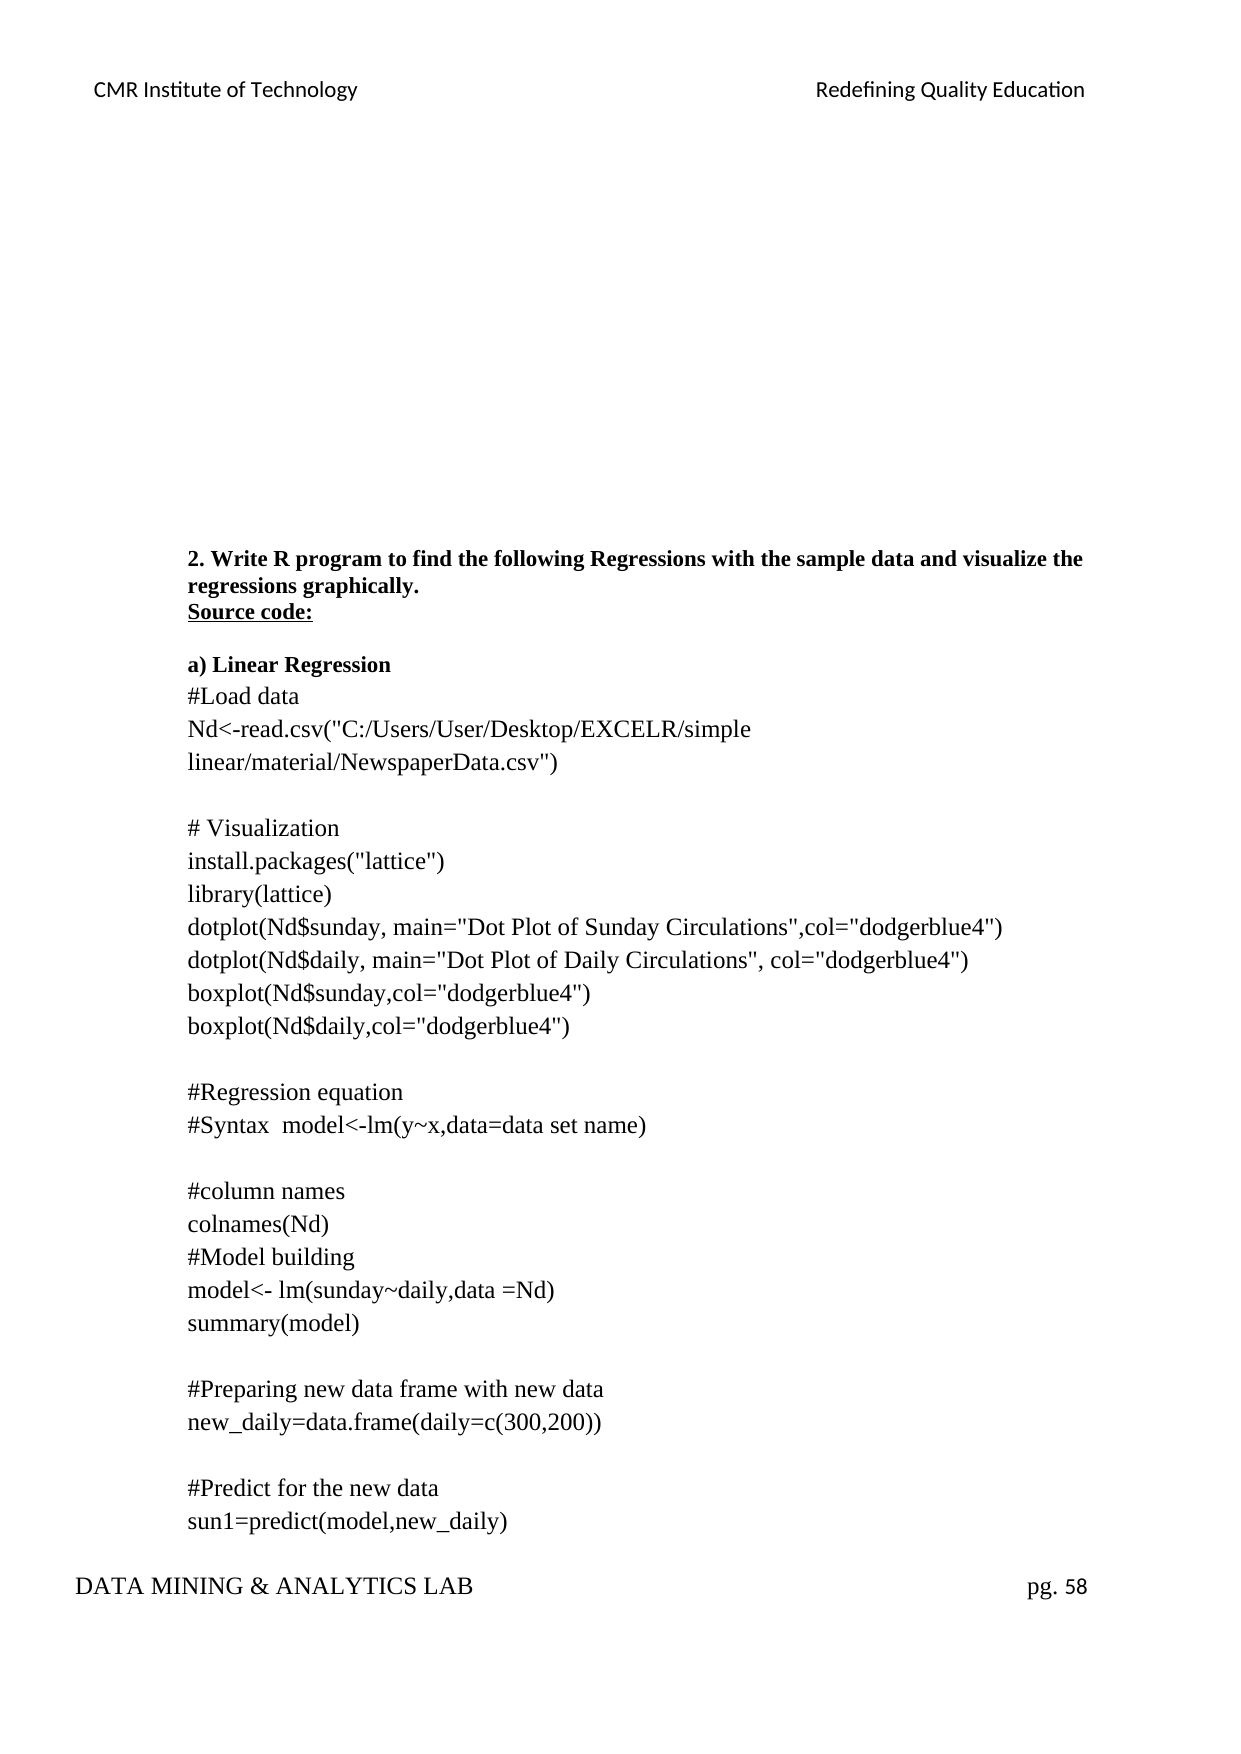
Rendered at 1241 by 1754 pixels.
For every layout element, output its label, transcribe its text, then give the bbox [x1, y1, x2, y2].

text #column names [187, 1176, 1128, 1205]
text model<- lm(sunday~daily,data =Nd) [187, 1275, 1128, 1304]
text boxplot(Nd$daily,col="dodgerblue4") [187, 1011, 1128, 1040]
text new_daily=data.frame(daily=c(300,200)) [187, 1407, 1128, 1436]
text #Load data [187, 681, 1128, 710]
text dotplot(Nd$sunday, main="Dot Plot of Sunday Circulations",col="dodgerblue4") [187, 912, 1128, 941]
text colnames(Nd) [187, 1209, 1128, 1238]
text library(lattice) [187, 879, 1128, 908]
text 2. Write R program to find the following Regressions with the sample data and visualize the regressions graphically. [187, 545, 1128, 598]
text install.packages("lattice") [187, 846, 1128, 875]
text #Regression equation [187, 1077, 1128, 1106]
text dotplot(Nd$daily, main="Dot Plot of Daily Circulations", col="dodgerblue4") [187, 945, 1128, 974]
text boxplot(Nd$sunday,col="dodgerblue4") [187, 978, 1128, 1007]
text #Syntax model<-lm(y~x,data=data set name) [187, 1110, 1128, 1139]
text sun1=predict(model,new_daily) [187, 1506, 1128, 1535]
text #Predict for the new data [187, 1473, 1128, 1502]
text summary(model) [187, 1308, 1128, 1337]
text Source code: [187, 598, 1128, 624]
text # Visualization [187, 813, 1128, 842]
text #Preparing new data frame with new data [187, 1374, 1128, 1403]
text a) Linear Regression [187, 651, 1128, 677]
text Nd<-read.csv("C:/Users/User/Desktop/EXCELR/simple linear/material/NewspaperData.csv") [187, 714, 1128, 776]
text #Model building [187, 1242, 1128, 1271]
